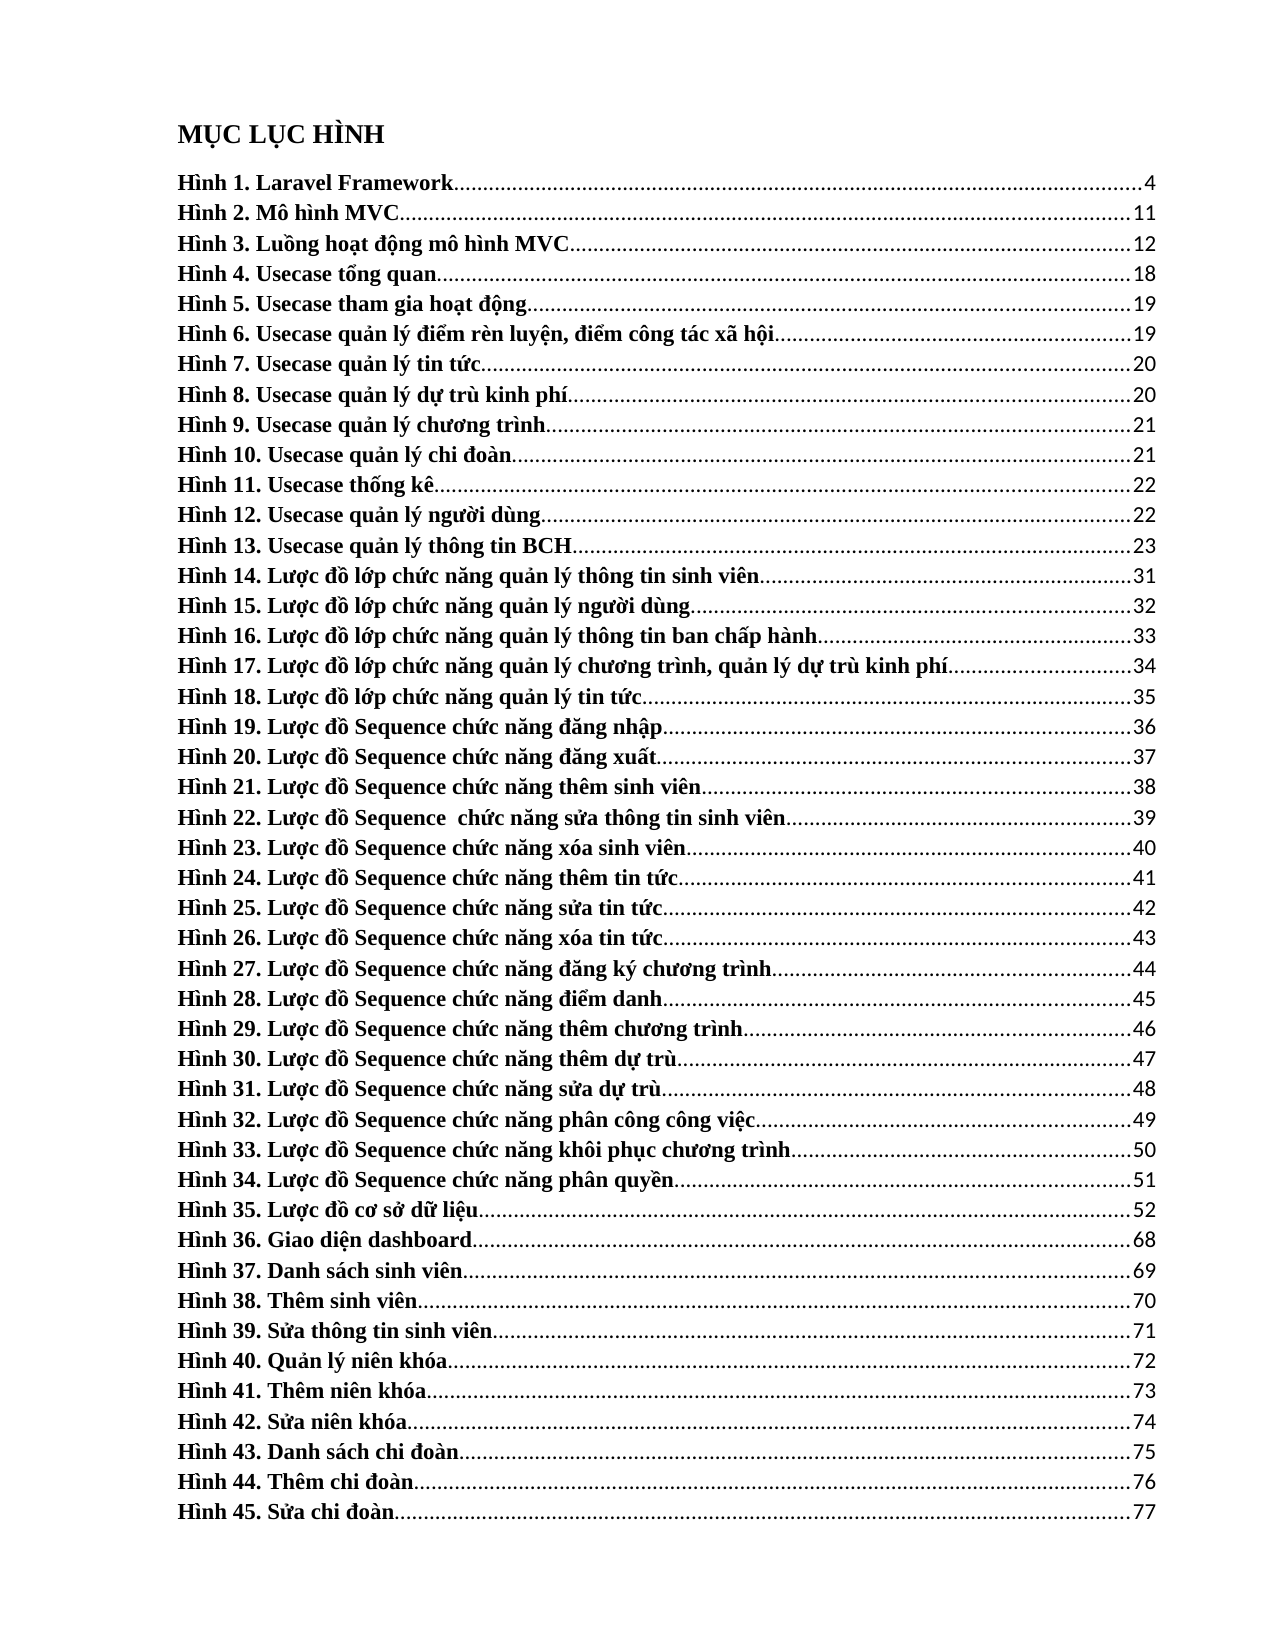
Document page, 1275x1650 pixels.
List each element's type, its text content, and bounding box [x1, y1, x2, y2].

text Hình 19. Lược đồ Sequence chức năng đăng nhập 36 [177, 712, 1157, 740]
text Hình 45. Sửa chi đoàn 77 [177, 1497, 1157, 1526]
text Hình 31. Lược đồ Sequence chức năng sửa dự trù 48 [177, 1074, 1157, 1103]
text Hình 16. Lược đồ lớp chức năng quản lý thông tin ban chấp hành 33 [177, 621, 1157, 649]
text Hình 8. Usecase quản lý dự trù kinh phí 20 [177, 380, 1157, 408]
text Hình 23. Lược đồ Sequence chức năng xóa sinh viên 40 [177, 833, 1157, 861]
text Hình 11. Usecase thống kê 22 [177, 470, 1157, 498]
text Hình 37. Danh sách sinh viên 69 [177, 1256, 1157, 1284]
text Hình 29. Lược đồ Sequence chức năng thêm chương trình 46 [177, 1014, 1157, 1042]
text Hình 18. Lược đồ lớp chức năng quản lý tin tức 35 [177, 682, 1157, 710]
text Hình 33. Lược đồ Sequence chức năng khôi phục chương trình 50 [177, 1135, 1157, 1163]
text Hình 1. Laravel Framework 4 [177, 168, 1157, 196]
text Hình 20. Lược đồ Sequence chức năng đăng xuất 37 [177, 742, 1157, 770]
text Hình 34. Lược đồ Sequence chức năng phân quyền 51 [177, 1165, 1157, 1193]
text Hình 5. Usecase tham gia hoạt động 19 [177, 289, 1157, 317]
text Hình 42. Sửa niên khóa 74 [177, 1407, 1157, 1435]
text Hình 9. Usecase quản lý chương trình 21 [177, 410, 1157, 438]
text Hình 2. Mô hình MVC 11 [177, 198, 1157, 227]
text Hình 15. Lược đồ lớp chức năng quản lý người dùng 32 [177, 591, 1157, 619]
text Hình 28. Lược đồ Sequence chức năng điểm danh 45 [177, 984, 1157, 1012]
text Hình 43. Danh sách chi đoàn 75 [177, 1437, 1157, 1465]
text Hình 4. Usecase tổng quan 18 [177, 259, 1157, 287]
text Hình 21. Lược đồ Sequence chức năng thêm sinh viên 38 [177, 772, 1157, 801]
text Hình 25. Lược đồ Sequence chức năng sửa tin tức 42 [177, 893, 1157, 921]
text Hình 41. Thêm niên khóa 73 [177, 1377, 1157, 1405]
text Hình 14. Lược đồ lớp chức năng quản lý thông tin sinh viên 31 [177, 561, 1157, 589]
text Hình 12. Usecase quản lý người dùng 22 [177, 501, 1157, 529]
text Hình 10. Usecase quản lý chi đoàn 21 [177, 440, 1157, 468]
text Hình 30. Lược đồ Sequence chức năng thêm dự trù 47 [177, 1044, 1157, 1072]
text Hình 27. Lược đồ Sequence chức năng đăng ký chương trình 44 [177, 954, 1157, 982]
text Hình 40. Quản lý niên khóa 72 [177, 1346, 1157, 1374]
text Hình 35. Lược đồ cơ sở dữ liệu 52 [177, 1195, 1157, 1223]
text Hình 3. Luồng hoạt động mô hình MVC 12 [177, 229, 1157, 257]
text Hình 24. Lược đồ Sequence chức năng thêm tin tức 41 [177, 863, 1157, 891]
text MỤC LỤC HÌNH [177, 118, 1157, 149]
text Hình 13. Usecase quản lý thông tin BCH 23 [177, 531, 1157, 559]
text Hình 6. Usecase quản lý điểm rèn luyện, điểm công tác xã hội 19 [177, 319, 1157, 347]
text Hình 38. Thêm sinh viên 70 [177, 1286, 1157, 1314]
text Hình 32. Lược đồ Sequence chức năng phân công công việc 49 [177, 1105, 1157, 1133]
text Hình 17. Lược đồ lớp chức năng quản lý chương trình, quản lý dự trù kinh phí 34 [177, 652, 1157, 680]
text Hình 44. Thêm chi đoàn 76 [177, 1467, 1157, 1495]
text Hình 22. Lược đồ Sequence chức năng sửa thông tin sinh viên 39 [177, 803, 1157, 831]
text Hình 36. Giao diện dashboard 68 [177, 1226, 1157, 1254]
text Hình 7. Usecase quản lý tin tức 20 [177, 349, 1157, 378]
text Hình 39. Sửa thông tin sinh viên 71 [177, 1316, 1157, 1344]
text Hình 26. Lược đồ Sequence chức năng xóa tin tức 43 [177, 923, 1157, 952]
